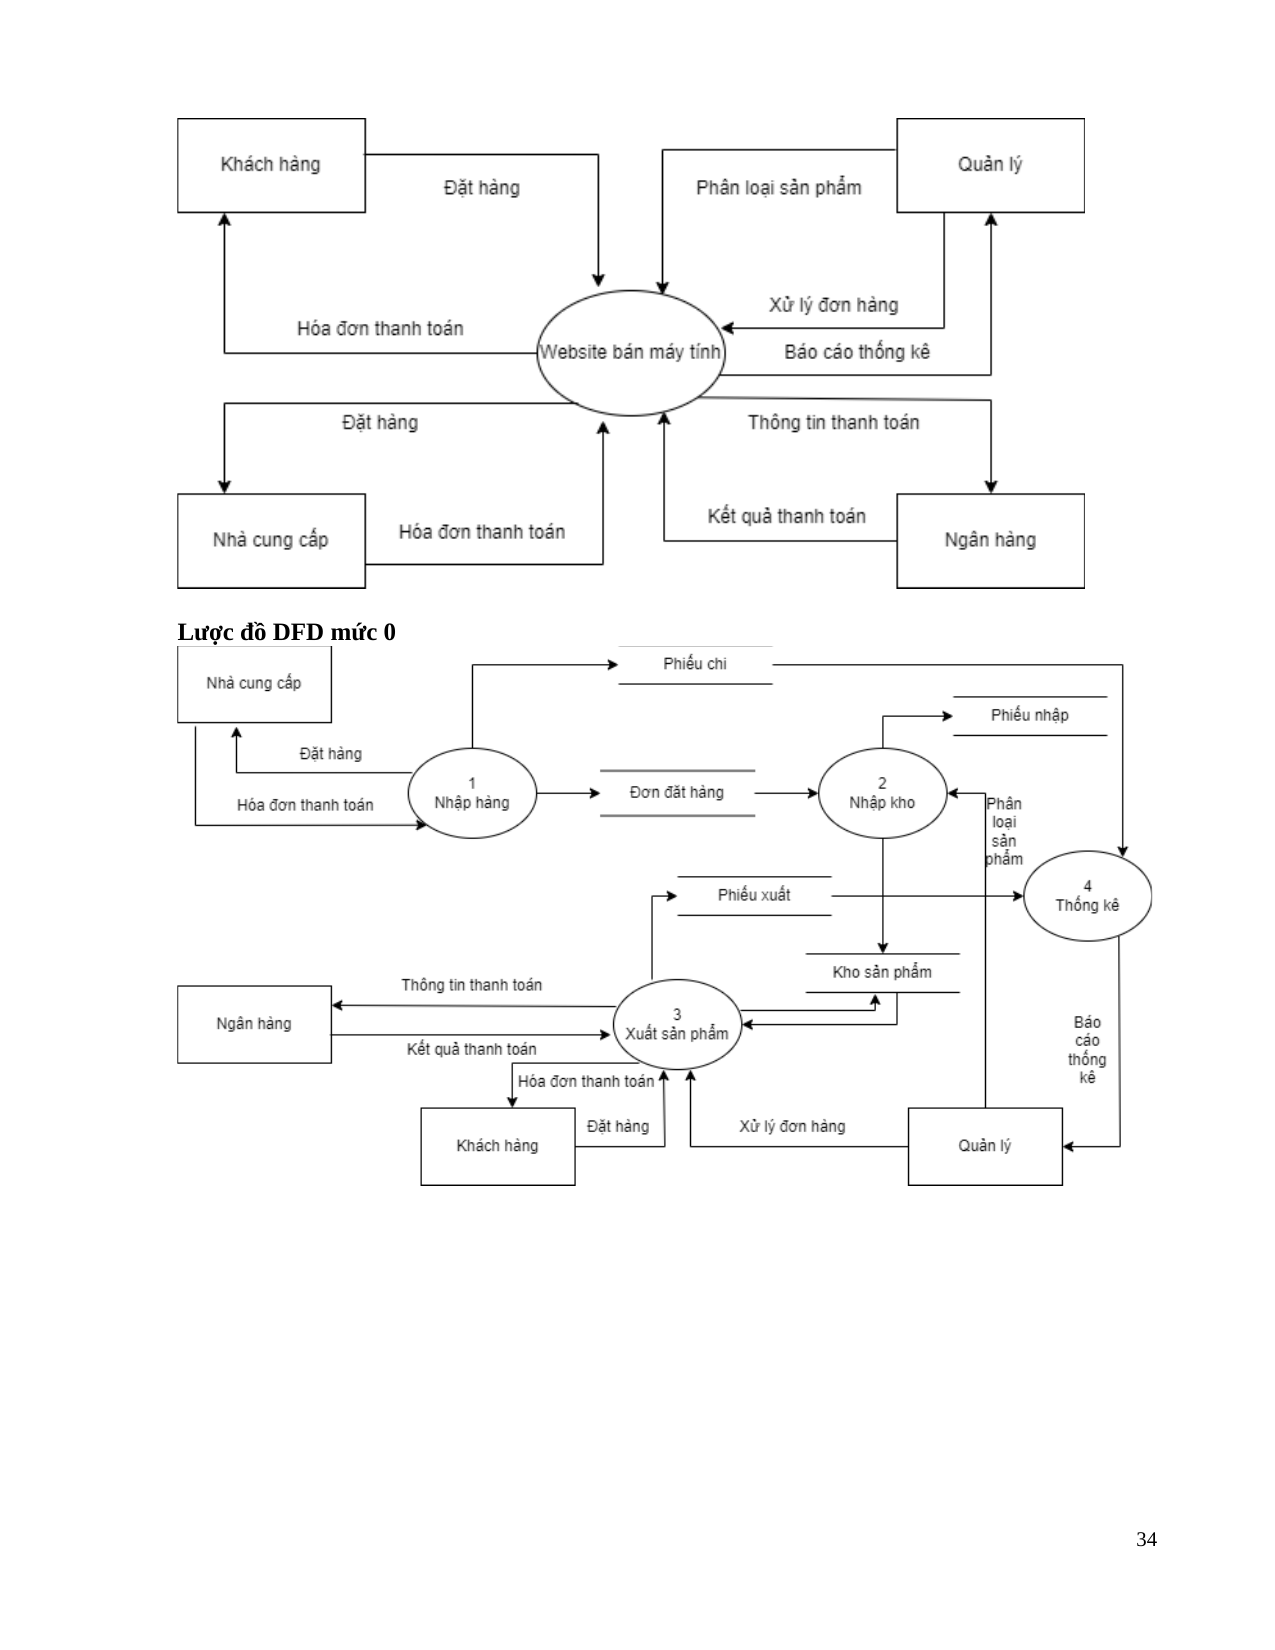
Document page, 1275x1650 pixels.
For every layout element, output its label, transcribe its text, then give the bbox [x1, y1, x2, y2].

picture [177, 118, 1085, 589]
picture [177, 646, 1153, 1186]
text Lược đồ DFD mức 0 [177, 617, 1157, 646]
